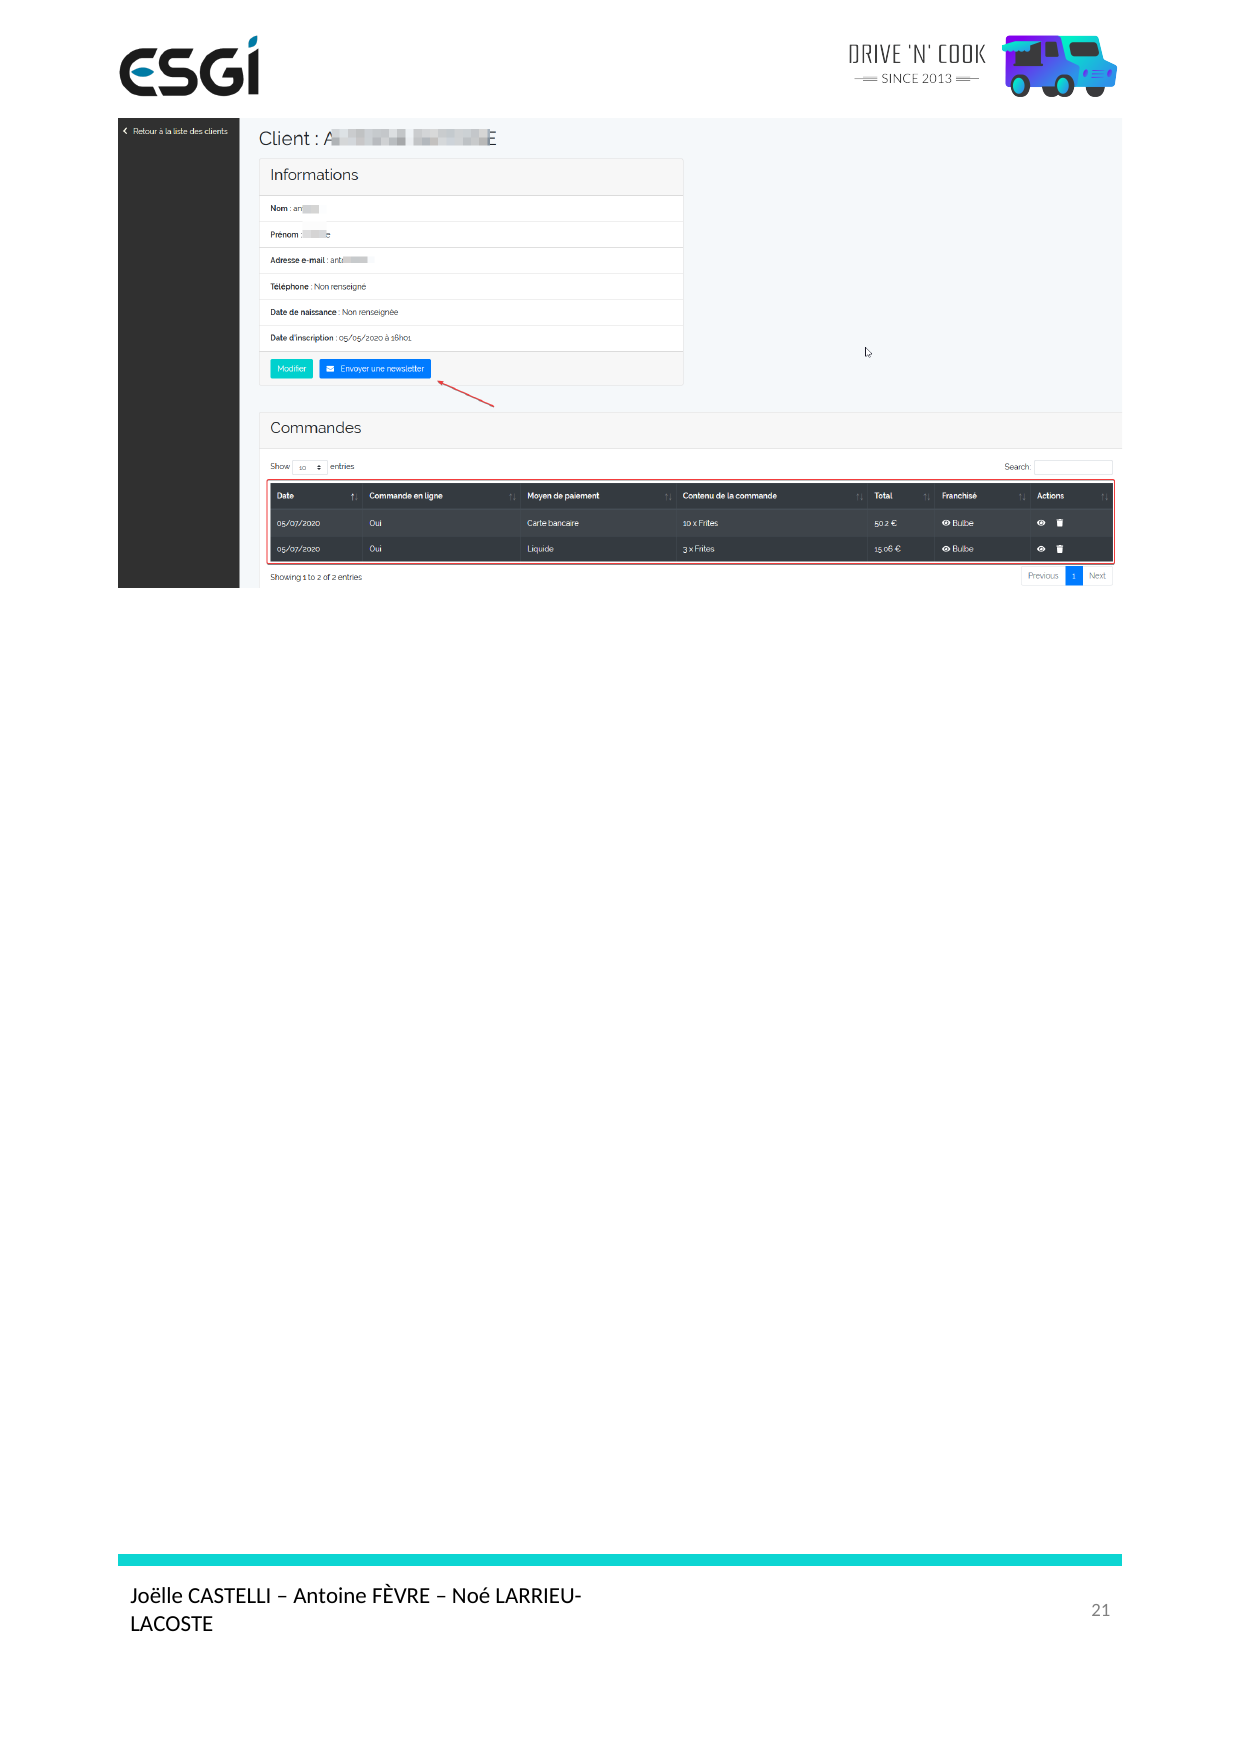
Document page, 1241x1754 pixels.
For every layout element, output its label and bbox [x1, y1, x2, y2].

picture [837, 40, 996, 91]
picture [997, 30, 1122, 101]
picture [118, 35, 259, 98]
picture [118, 118, 1123, 588]
